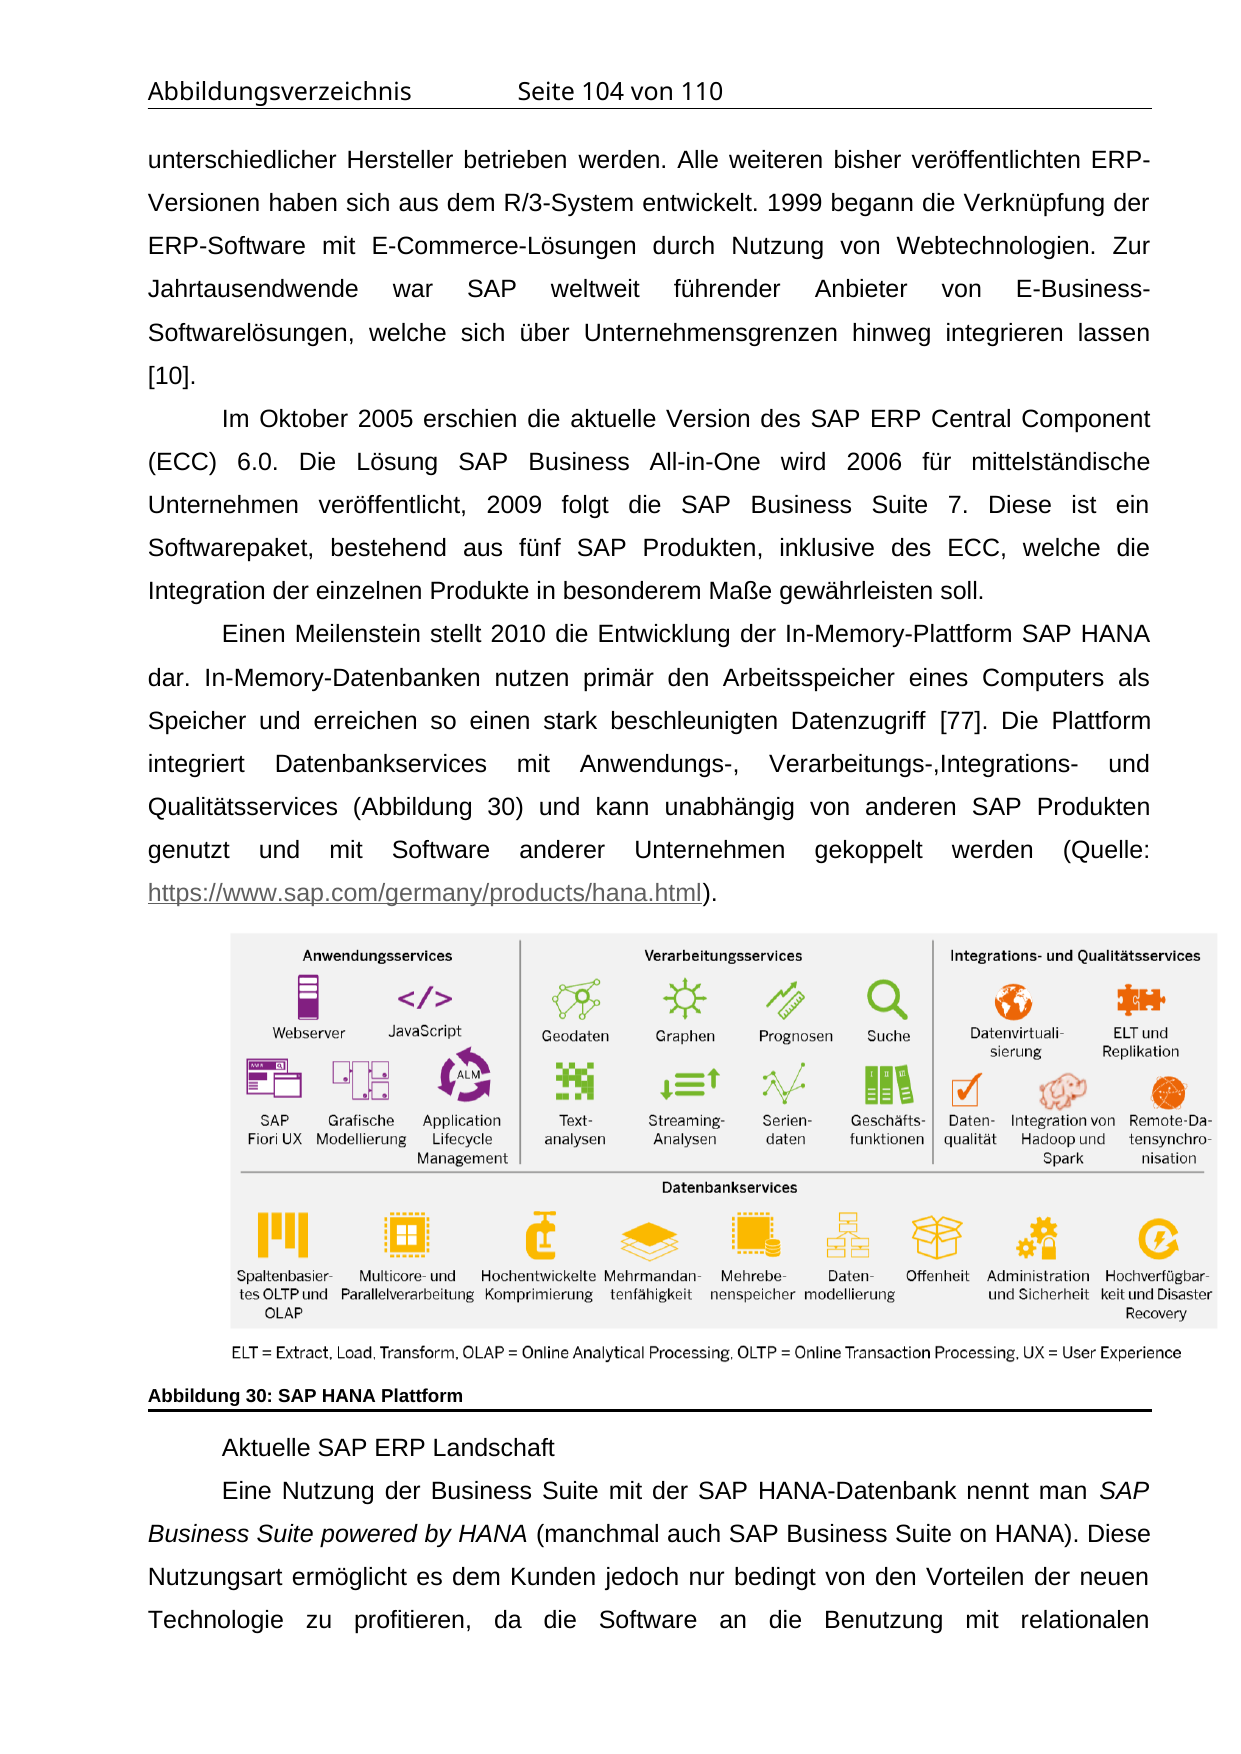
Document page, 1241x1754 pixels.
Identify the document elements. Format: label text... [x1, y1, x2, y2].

text Einen Meilenstein stellt 2010 die Entwicklung der In-Memory-Plattform SAP HANA dar. In-Memory-Datenbanken nutzen primär den Arbeitsspeicher eines Computers als Speicher und erreichen so einen stark beschleunigten Datenzugriff. Die Plattform integriert Datenbankservices mit Anwendungs-, Verarbeitungs-,Integrations- und Qualitätsservices (Abbildung 30) und kann unabhängig von anderen SAP Produkten genutzt und mit Software anderer Unternehmen gekoppelt werden (Quelle: https://www.sap.com/germany/products/hana.html). [148, 619, 1152, 907]
text Im Oktober 2005 erschien die aktuelle Version des SAP ERP Central Component (ECC) 6.0. Die Lösung SAP Business All-in-One wird 2006 für mittelständische Unternehmen veröffentlicht, 2009 folgt die SAP Business Suite 7. Diese ist ein Softwarepaket, bestehend aus fünf SAP Produkten, inklusive des ECC, welche die Integration der einzelnen Produkte in besonderem Maße gewährleisten soll. [148, 404, 1152, 605]
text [148, 1476, 1152, 1634]
text Aktuelle SAP ERP Landschaft [148, 1433, 1152, 1461]
picture [221, 921, 1226, 1371]
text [148, 145, 1152, 389]
